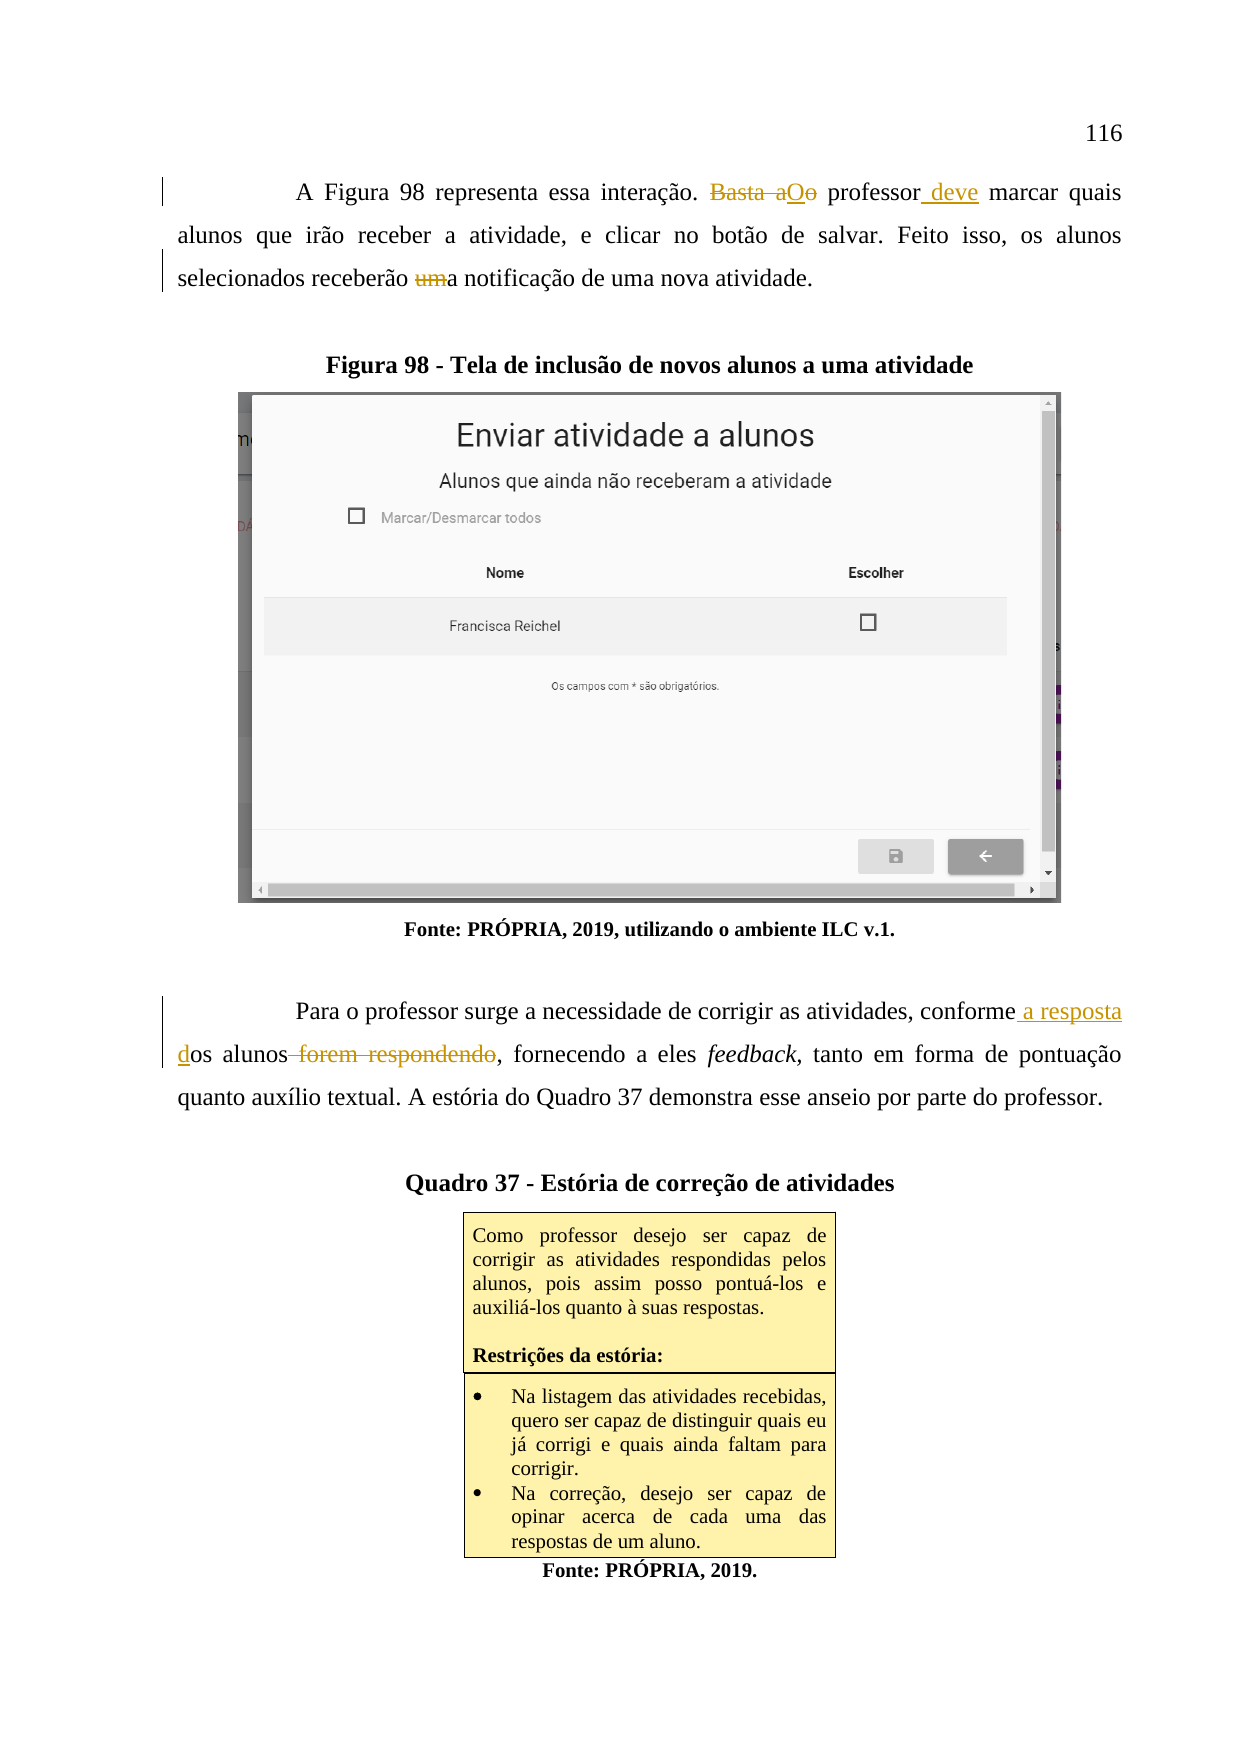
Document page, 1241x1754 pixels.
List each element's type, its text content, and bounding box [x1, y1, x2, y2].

list Na listagem das atividades recebidas, quero ser capaz de distinguir quais eu já corrigi e quais ainda faltam para corrigir. [465, 1374, 835, 1469]
text A Figura 99 representa essa interação. professor marcar quais alunos que irão receber a atividade, e clicar no botão de salvar. Feito isso, os alunos selecionados receberão a notificação de uma nova atividade. [177, 177, 1122, 292]
text Quadro 37 - Estória de correção de atividades [177, 1168, 1122, 1197]
list Na correção, desejo ser capaz de opinar acerca de cada uma das respostas de um aluno. [465, 1469, 835, 1557]
picture [238, 392, 1062, 903]
text Fonte: PRÓPRIA, 2019, utilizando o ambiente ILC v.1. [177, 917, 1122, 941]
text Restrições da estória: [464, 1332, 835, 1372]
text Para o professor surge a necessidade de corrigir as atividades, conforme os alunos, fornecendo a eles feedback, tanto em forma de pontuação quanto auxílio textual. A estória do Quadro 37 demonstra esse anseio por parte do professor. [177, 996, 1122, 1111]
text Como professor desejo ser capaz de corrigir as atividades respondidas pelos alunos, pois assim posso pontuá-los e auxiliá-los quanto à suas respostas. [464, 1213, 835, 1308]
text Fonte: PRÓPRIA, 2019. [177, 1558, 1122, 1582]
